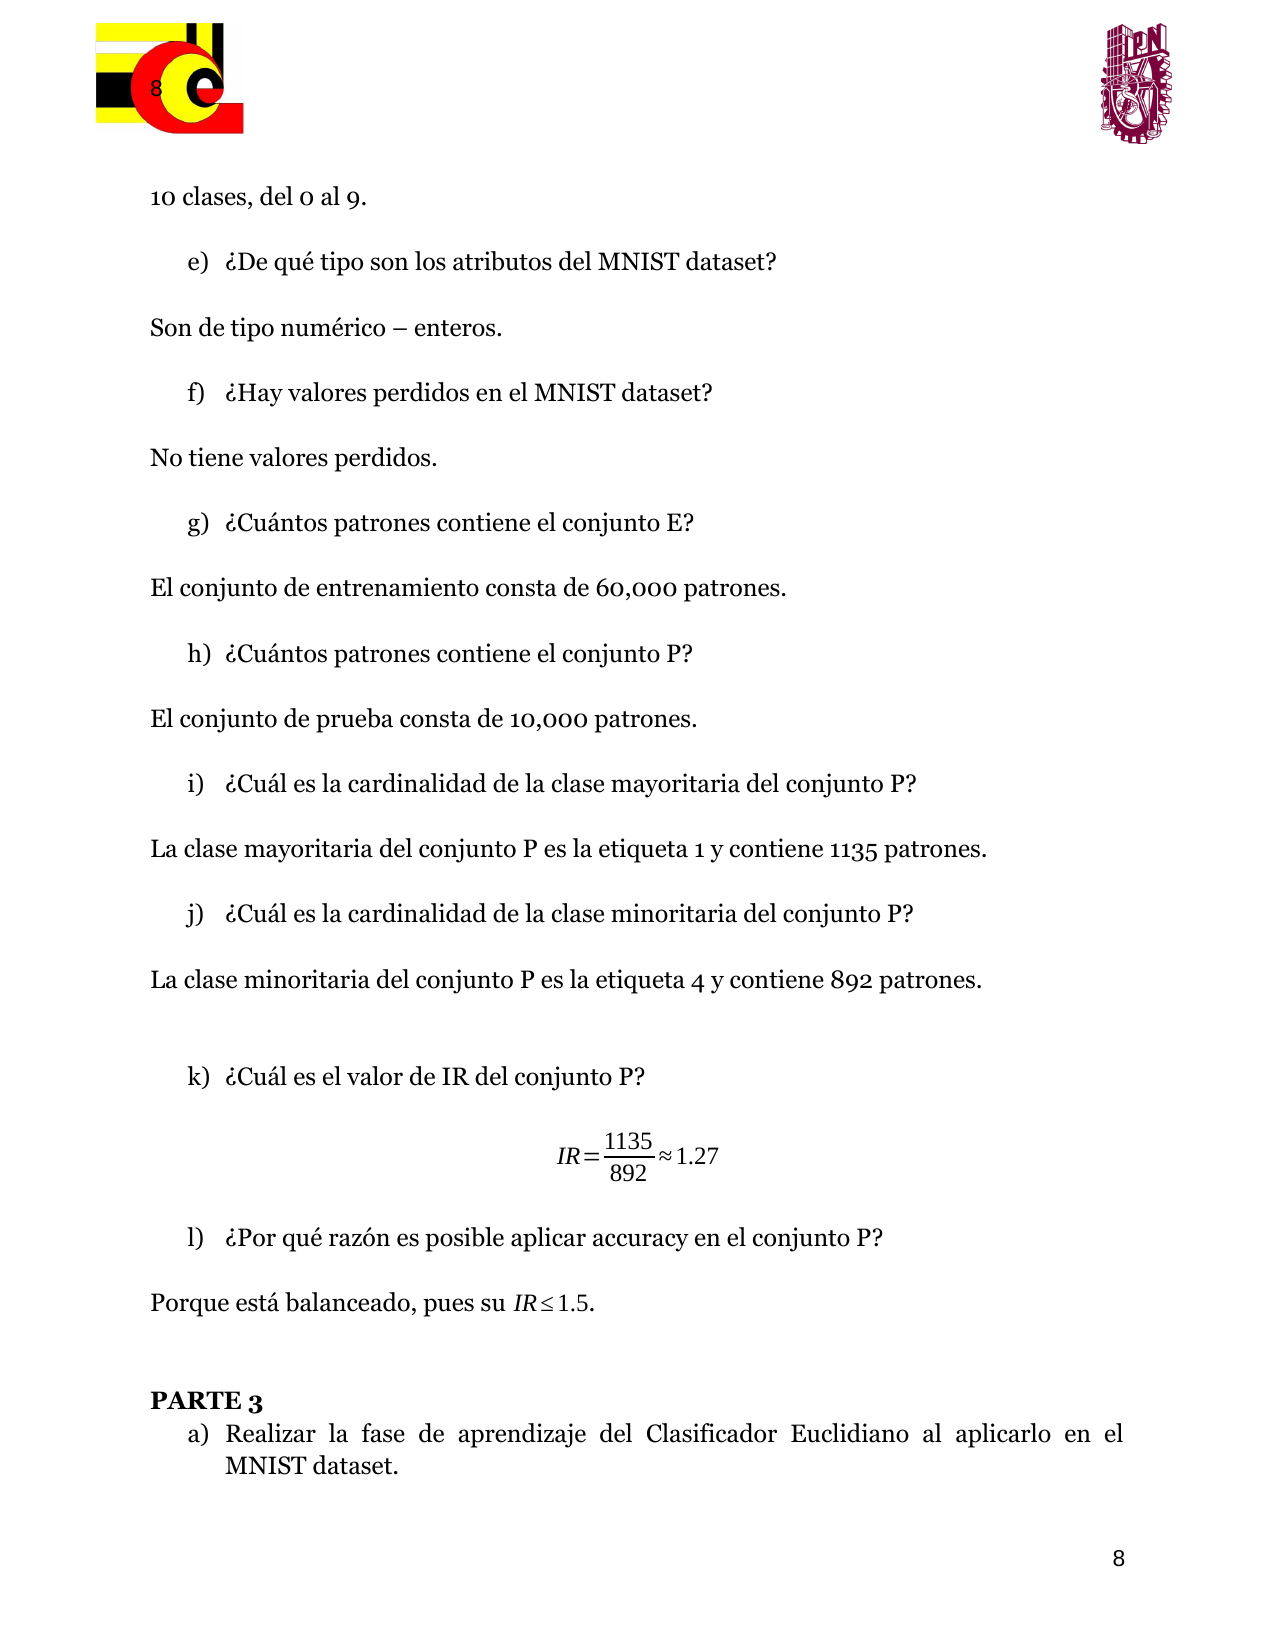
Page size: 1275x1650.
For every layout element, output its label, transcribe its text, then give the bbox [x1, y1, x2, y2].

list ¿De qué tipo son los atributos del MNIST dataset? [187, 248, 1125, 276]
list ¿Hay valores perdidos en el MNIST dataset? [187, 378, 1125, 407]
picture [1100, 23, 1172, 144]
text Porque está balanceado, pues su . [150, 1289, 1125, 1317]
list ¿Cuál es la cardinalidad de la clase minoritaria del conjunto P? [187, 900, 1125, 928]
text No tiene valores perdidos. [150, 443, 1125, 472]
text El conjunto de entrenamiento consta de 60,000 patrones. [150, 574, 1125, 602]
list ¿Cuál es el valor de IR del conjunto P? [187, 1063, 1125, 1091]
text El conjunto de prueba consta de 10,000 patrones. [150, 704, 1125, 733]
text PARTE 3 [150, 1387, 1125, 1415]
picture [95, 23, 244, 134]
text 10 clases, del 0 al 9. [150, 183, 1125, 211]
text La clase mayoritaria del conjunto P es la etiqueta 1 y contiene 1135 patrones. [150, 835, 1125, 863]
list ¿Cuántos patrones contiene el conjunto P? [187, 639, 1125, 667]
list ¿Cuál es la cardinalidad de la clase mayoritaria del conjunto P? [187, 769, 1125, 798]
list ¿Cuántos patrones contiene el conjunto E? [187, 509, 1125, 537]
list Realizar la fase de aprendizaje del Clasificador Euclidiano al aplicarlo en el MNIST dataset. [187, 1419, 1125, 1480]
text La clase minoritaria del conjunto P es la etiqueta 4 y contiene 892 patrones. [150, 965, 1125, 993]
list ¿Por qué razón es posible aplicar accuracy en el conjunto P? [187, 1223, 1125, 1252]
text Son de tipo numérico – enteros. [150, 313, 1125, 341]
